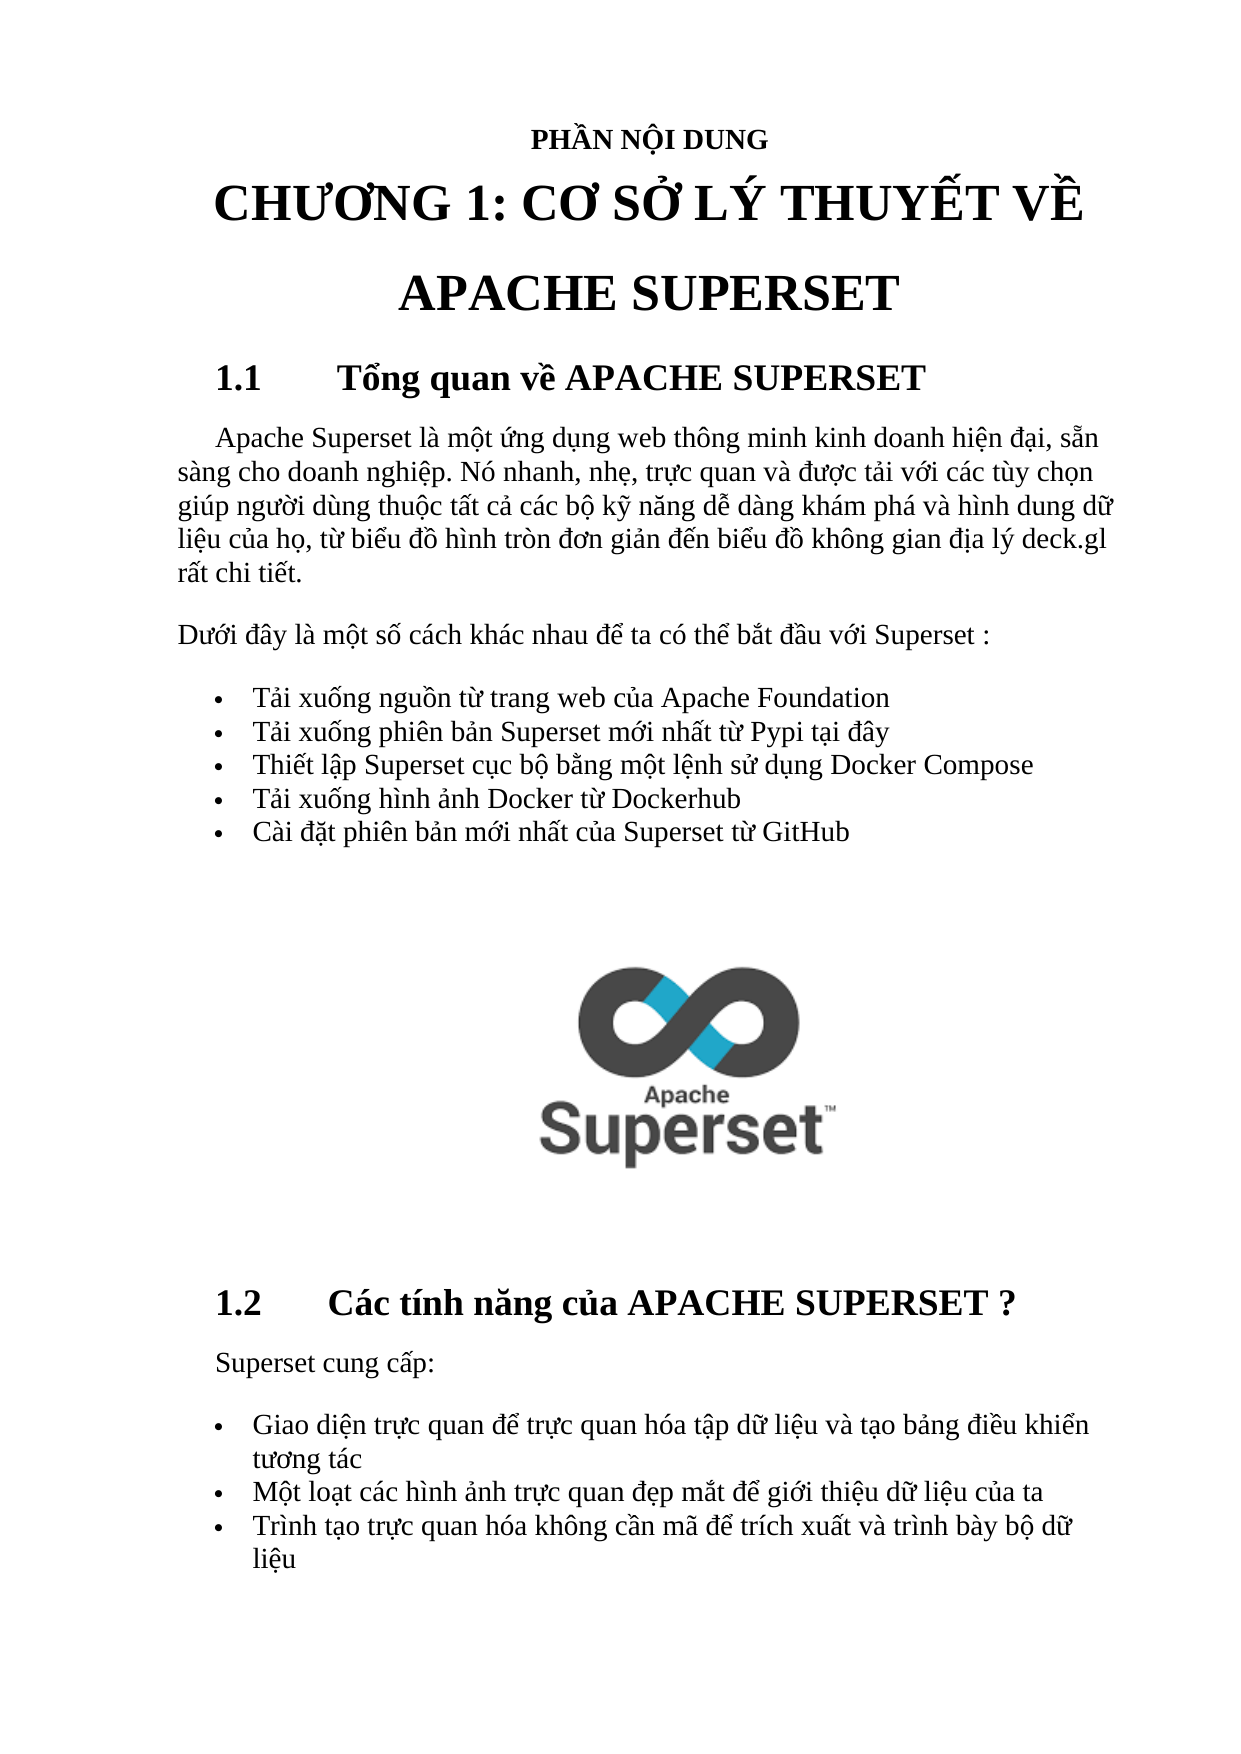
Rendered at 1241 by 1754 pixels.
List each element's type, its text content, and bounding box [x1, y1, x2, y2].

list Cài đặt phiên bản mới nhất của Superset từ GitHub [215, 814, 1122, 848]
picture [438, 939, 936, 1189]
subtitle Các tính năng của APACHE SUPERSET ? [215, 1280, 1122, 1323]
list Tải xuống hình ảnh Docker từ Dockerhub [215, 781, 1122, 814]
subtitle CHƯƠNG 1: CƠ SỞ LÝ THUYẾT VỀ APACHE SUPERSET [177, 172, 1122, 322]
list Một loạt các hình ảnh trực quan đẹp mắt để giới thiệu dữ liệu của ta [215, 1474, 1122, 1508]
text Dưới đây là một số cách khác nhau để ta có thể bắt đầu với Superset : [177, 617, 1122, 651]
subtitle Tổng quan về APACHE SUPERSET [215, 356, 1122, 399]
text Apache Superset là một ứng dụng web thông minh kinh doanh hiện đại, sẵn sàng cho doanh nghiệp. Nó nhanh, nhẹ, trực quan và được tải với các tùy chọn giúp người dùng thuộc tất cả các bộ kỹ năng dễ dàng khám phá và hình dung dữ liệu của họ, từ biểu đồ hình tròn đơn giản đến biểu đồ không gian địa lý deck.gl rất chi tiết. [177, 421, 1122, 588]
text Superset cung cấp: [177, 1345, 1122, 1378]
list Tải xuống nguồn từ trang web của Apache Foundation [215, 680, 1122, 714]
subtitle PHẦN NỘI DUNG [177, 122, 1122, 155]
list Thiết lập Superset cục bộ bằng một lệnh sử dụng Docker Compose [215, 747, 1122, 781]
list Giao diện trực quan để trực quan hóa tập dữ liệu và tạo bảng điều khiển tương tác [215, 1407, 1122, 1474]
list Trình tạo trực quan hóa không cần mã để trích xuất và trình bày bộ dữ liệu [215, 1508, 1122, 1575]
list Tải xuống phiên bản Superset mới nhất từ ​​Pypi tại đây [215, 714, 1122, 747]
